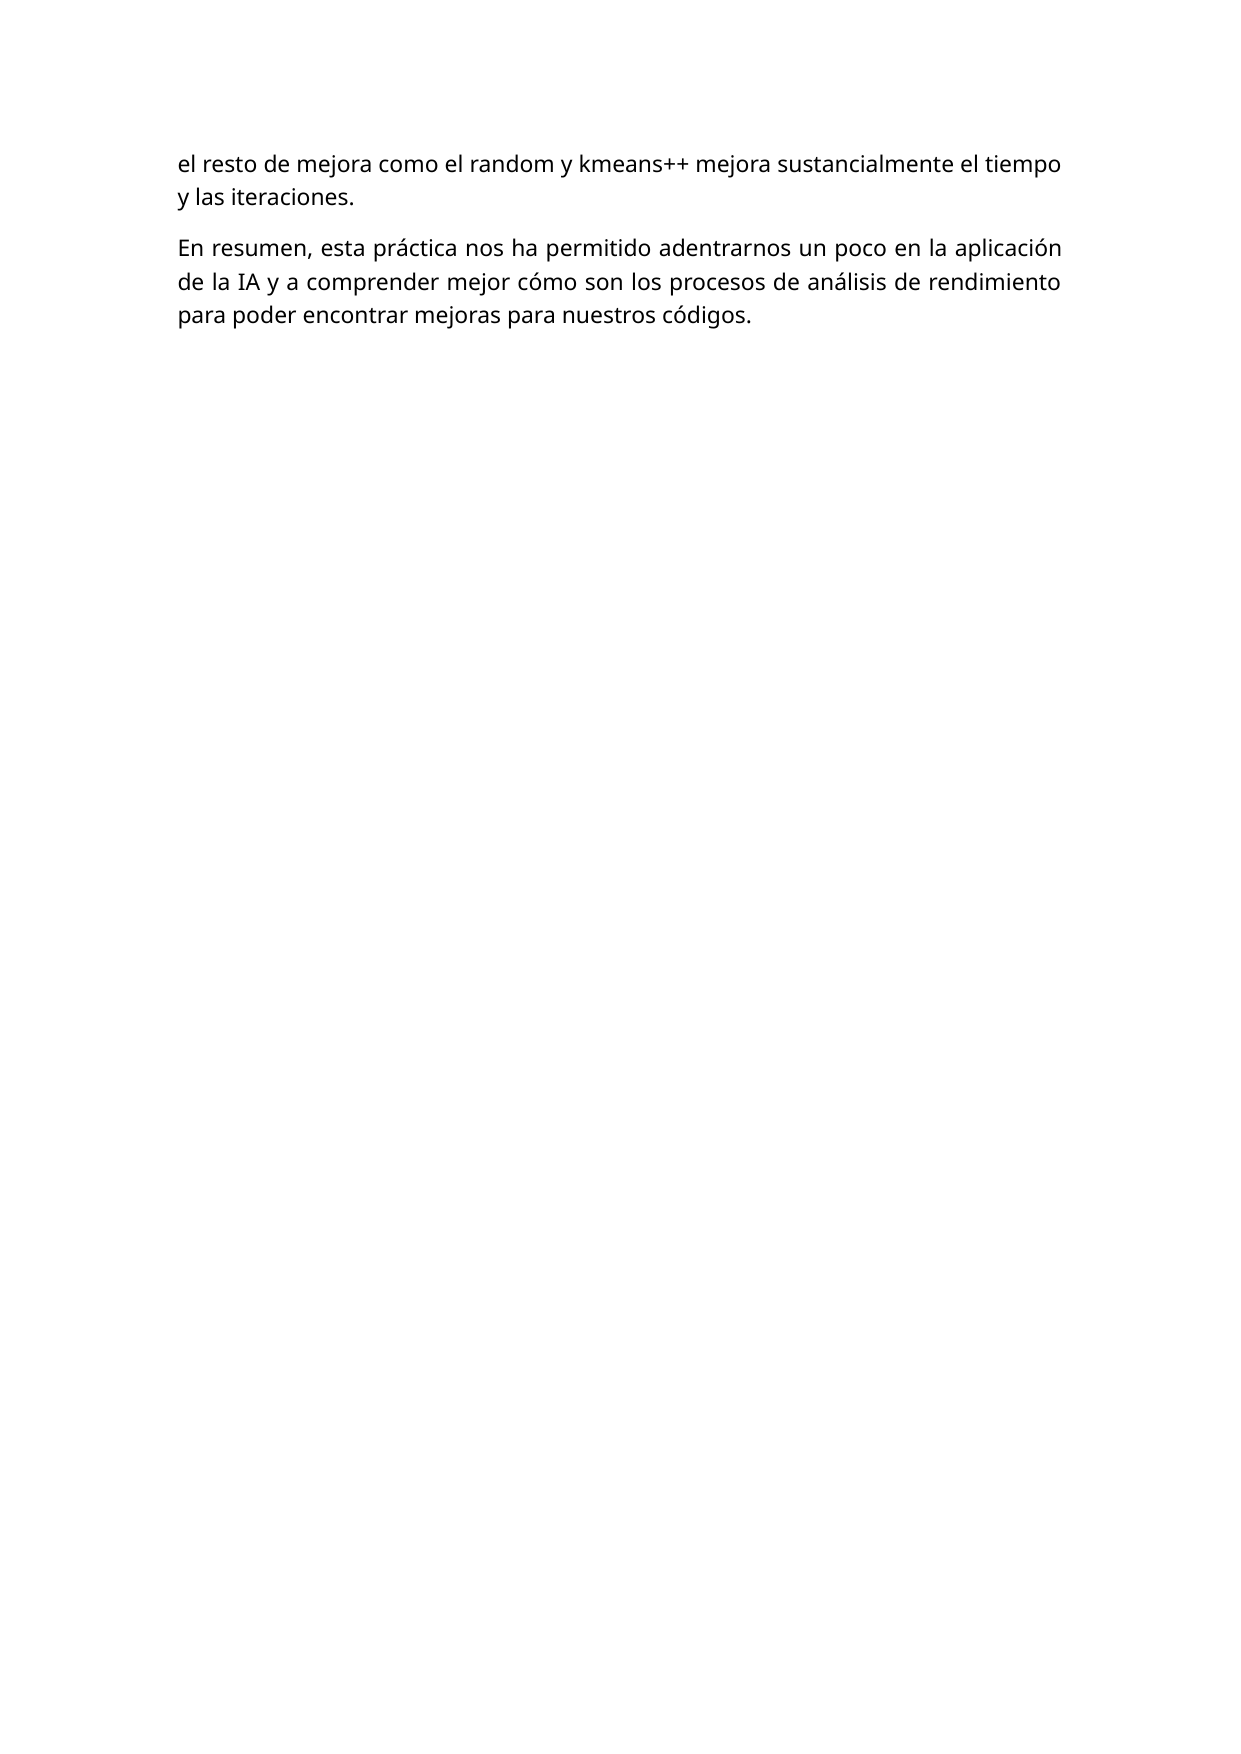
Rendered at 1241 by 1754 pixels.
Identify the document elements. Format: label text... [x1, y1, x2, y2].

text En resumen, esta práctica nos ha permitido adentrarnos un poco en la aplicación de la IA y a comprender mejor cómo son los procesos de análisis de rendimiento para poder encontrar mejoras para nuestros códigos. [177, 232, 1063, 331]
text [177, 148, 1063, 213]
